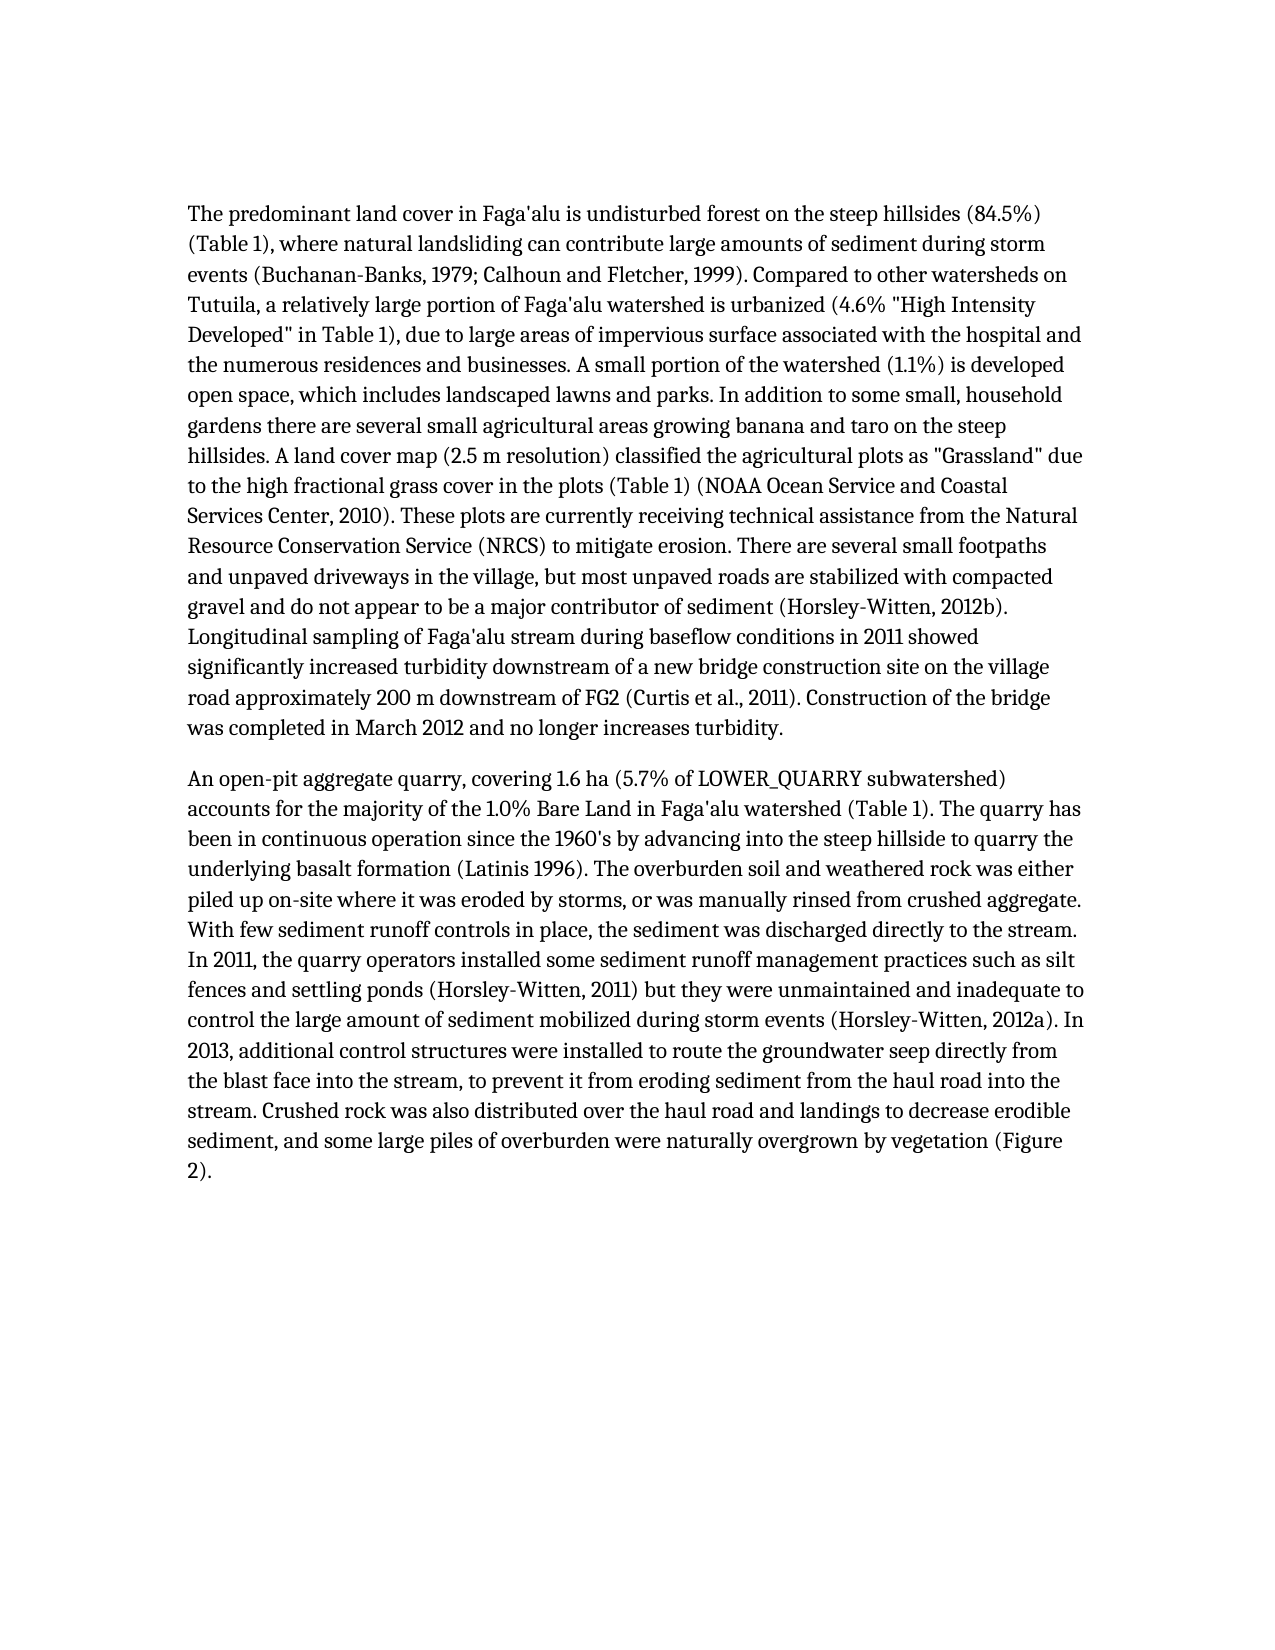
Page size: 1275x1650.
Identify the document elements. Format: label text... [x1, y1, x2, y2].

text An open-pit aggregate quarry, covering 1.6 ha (5.7% of LOWER_QUARRY subwatershed) accounts for the majority of the 1.0% Bare Land in Faga'alu watershed (Table 1). The quarry has been in continuous operation since the 1960's by advancing into the steep hillside to quarry the underlying basalt formation (Latinis 1996). The overburden soil and weathered rock was either piled up on-site where it was eroded by storms, or was manually rinsed from crushed aggregate. With few sediment runoff controls in place, the sediment was discharged directly to the stream. In 2011, the quarry operators installed some sediment runoff management practices such as silt fences and settling ponds (Horsley-Witten, 2011) but they were unmaintained and inadequate to control the large amount of sediment mobilized during storm events (Horsley-Witten, 2012a). In 2013, additional control structures were installed to route the groundwater seep directly from the blast face into the stream, to prevent it from eroding sediment from the haul road into the stream. Crushed rock was also distributed over the haul road and landings to decrease erodible sediment, and some large piles of overburden were naturally overgrown by vegetation (Figure 2). [187, 766, 1087, 1185]
text The predominant land cover in Faga'alu is undisturbed forest on the steep hillsides (84.5%)(Table 1), where natural landsliding can contribute large amounts of sediment during storm events (Buchanan-Banks, 1979; Calhoun and Fletcher, 1999). Compared to other watersheds on Tutuila, a relatively large portion of Faga'alu watershed is urbanized (4.6% "High Intensity Developed" in Table 1), due to large areas of impervious surface associated with the hospital and the numerous residences and businesses. A small portion of the watershed (1.1%) is developed open space, which includes landscaped lawns and parks. In addition to some small, household gardens there are several small agricultural areas growing banana and taro on the steep hillsides. A land cover map (2.5 m resolution) classified the agricultural plots as "Grassland" due to the high fractional grass cover in the plots (Table 1) (NOAA Ocean Service and Coastal Services Center, 2010). These plots are currently receiving technical assistance from the Natural Resource Conservation Service (NRCS) to mitigate erosion. There are several small footpaths and unpaved driveways in the village, but most unpaved roads are stabilized with compacted gravel and do not appear to be a major contributor of sediment (Horsley-Witten, 2012b). Longitudinal sampling of Faga'alu stream during baseflow conditions in 2011 showed significantly increased turbidity downstream of a new bridge construction site on the village road approximately 200 m downstream of FG2 (Curtis et al., 2011). Construction of the bridge was completed in March 2012 and no longer increases turbidity. [187, 201, 1087, 741]
